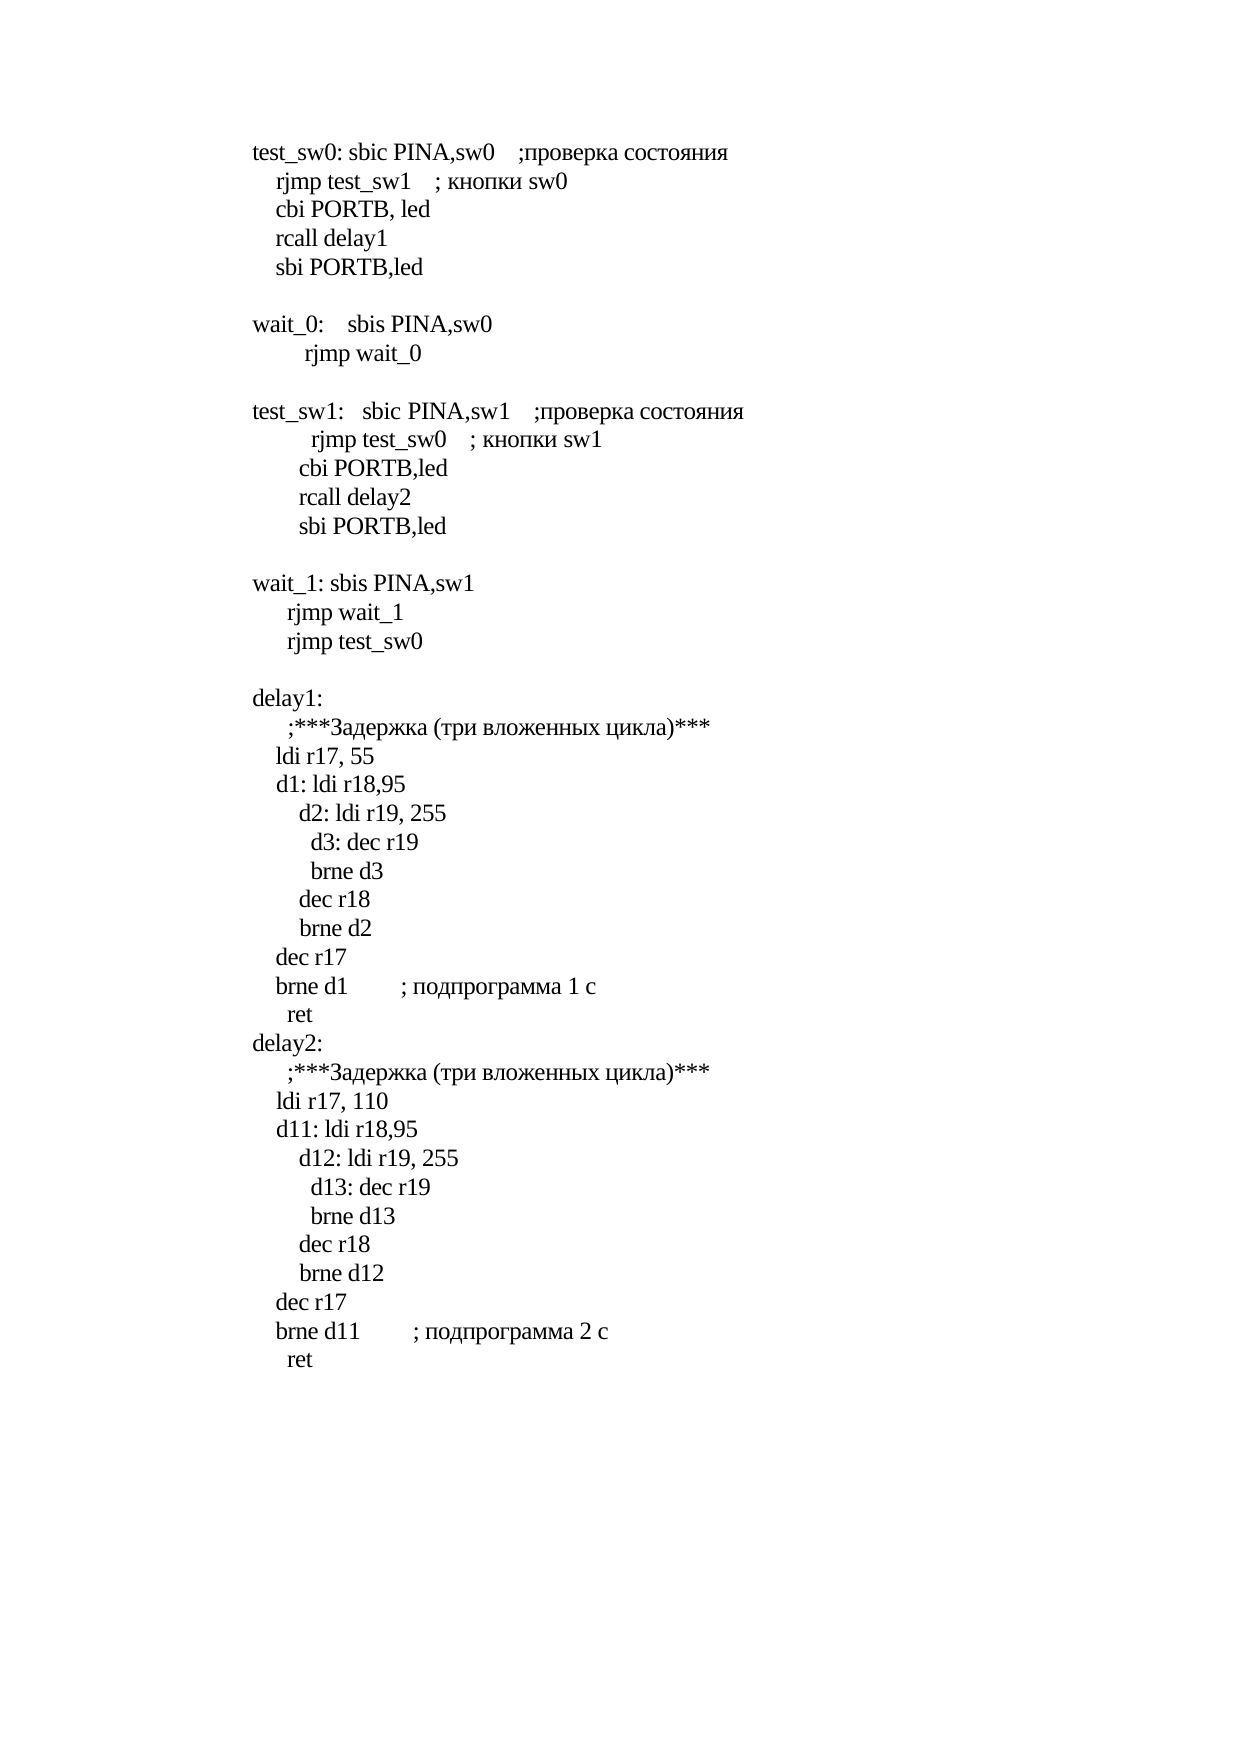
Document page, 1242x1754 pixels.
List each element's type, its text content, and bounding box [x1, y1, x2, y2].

text ;***Задержка (три вложенных цикла)*** [177, 712, 1148, 741]
text dec r18 [177, 884, 1148, 913]
text d2: ldi r19, 255 [177, 798, 1148, 827]
text brne d12 [177, 1258, 1148, 1287]
text rjmp test_sw1 ; кнопки sw0 [177, 166, 1148, 194]
text d13: dec r19 [177, 1172, 1148, 1201]
text dec r18 [177, 1229, 1148, 1258]
text wait_1: sbis PINA,sw1 [177, 568, 1148, 597]
text ;***Задержка (три вложенных цикла)*** [177, 1057, 1148, 1086]
text rcall delay2 [177, 482, 1148, 511]
text d3: dec r19 [177, 827, 1148, 856]
text d11: ldi r18,95 [177, 1114, 1148, 1143]
text delay1: [177, 683, 1148, 712]
text delay2: [177, 1028, 1148, 1057]
text ldi r17, 110 [177, 1086, 1148, 1114]
text brne d13 [177, 1201, 1148, 1229]
text sbi PORTB,led [177, 511, 1148, 539]
text wait_0: sbis PINA,sw0 [177, 309, 1148, 338]
text brne d1 ; подпрограмма 1 с [177, 971, 1148, 999]
text ret [177, 999, 1148, 1028]
text dec r17 [177, 1287, 1148, 1316]
text rjmp wait_1 [177, 597, 1148, 626]
text rjmp test_sw0 ; кнопки sw1 [177, 424, 1148, 453]
text cbi PORTB, led [177, 194, 1148, 223]
text test_sw0: sbic PINA,sw0 ;проверка состояния [177, 137, 1148, 166]
text ldi r17, 55 [177, 741, 1148, 769]
text cbi PORTB,led [177, 453, 1148, 482]
text rjmp test_sw0 [177, 626, 1148, 654]
text rcall delay1 [177, 223, 1148, 252]
text brne d11 ; подпрограмма 2 с [177, 1316, 1148, 1344]
text d12: ldi r19, 255 [177, 1143, 1148, 1172]
text rjmp wait_0 [177, 338, 1148, 367]
text d1: ldi r18,95 [177, 769, 1148, 798]
text test_sw1: sbic PINA,sw1 ;проверка состояния [177, 396, 1148, 424]
text sbi PORTB,led [177, 252, 1148, 281]
text brne d3 [177, 856, 1148, 884]
text brne d2 [177, 913, 1148, 942]
text dec r17 [177, 942, 1148, 971]
text ret [177, 1344, 1148, 1373]
